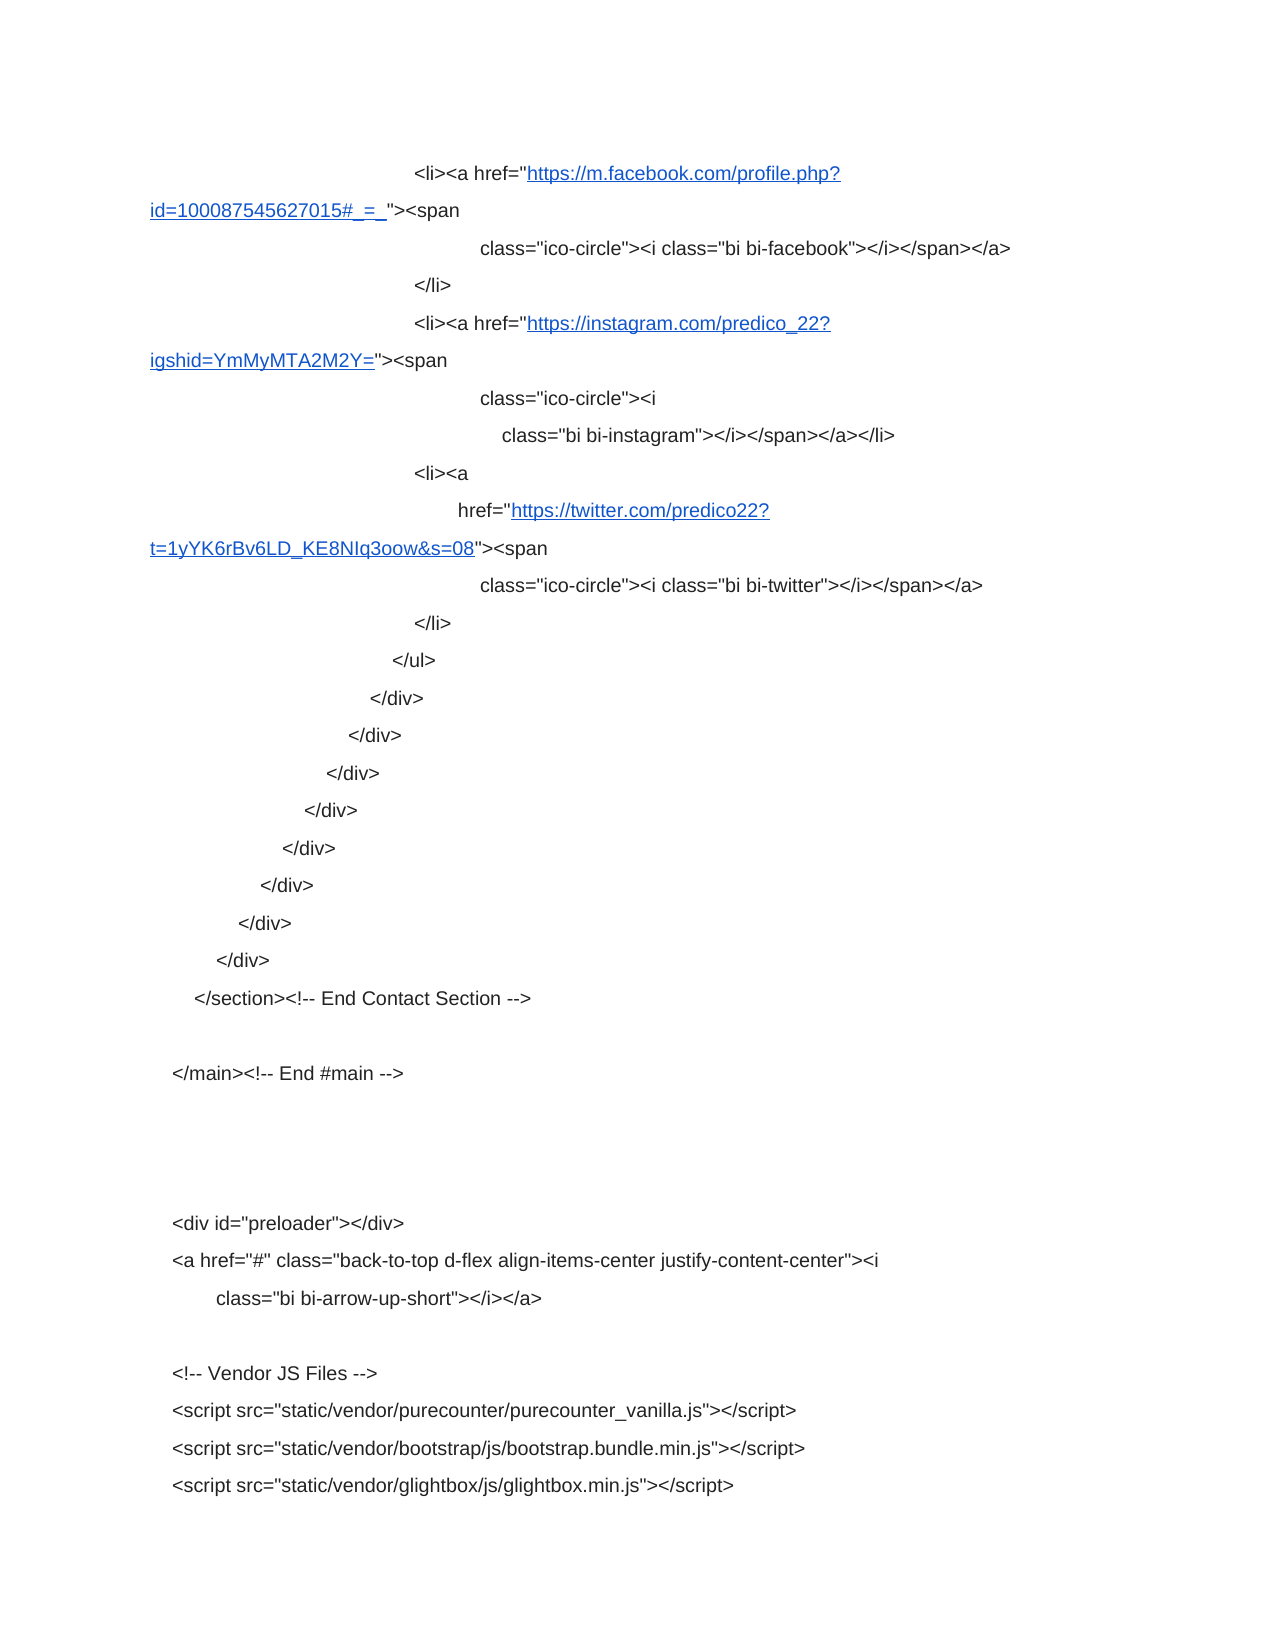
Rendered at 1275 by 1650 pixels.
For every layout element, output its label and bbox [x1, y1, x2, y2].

text [150, 150, 1125, 1500]
